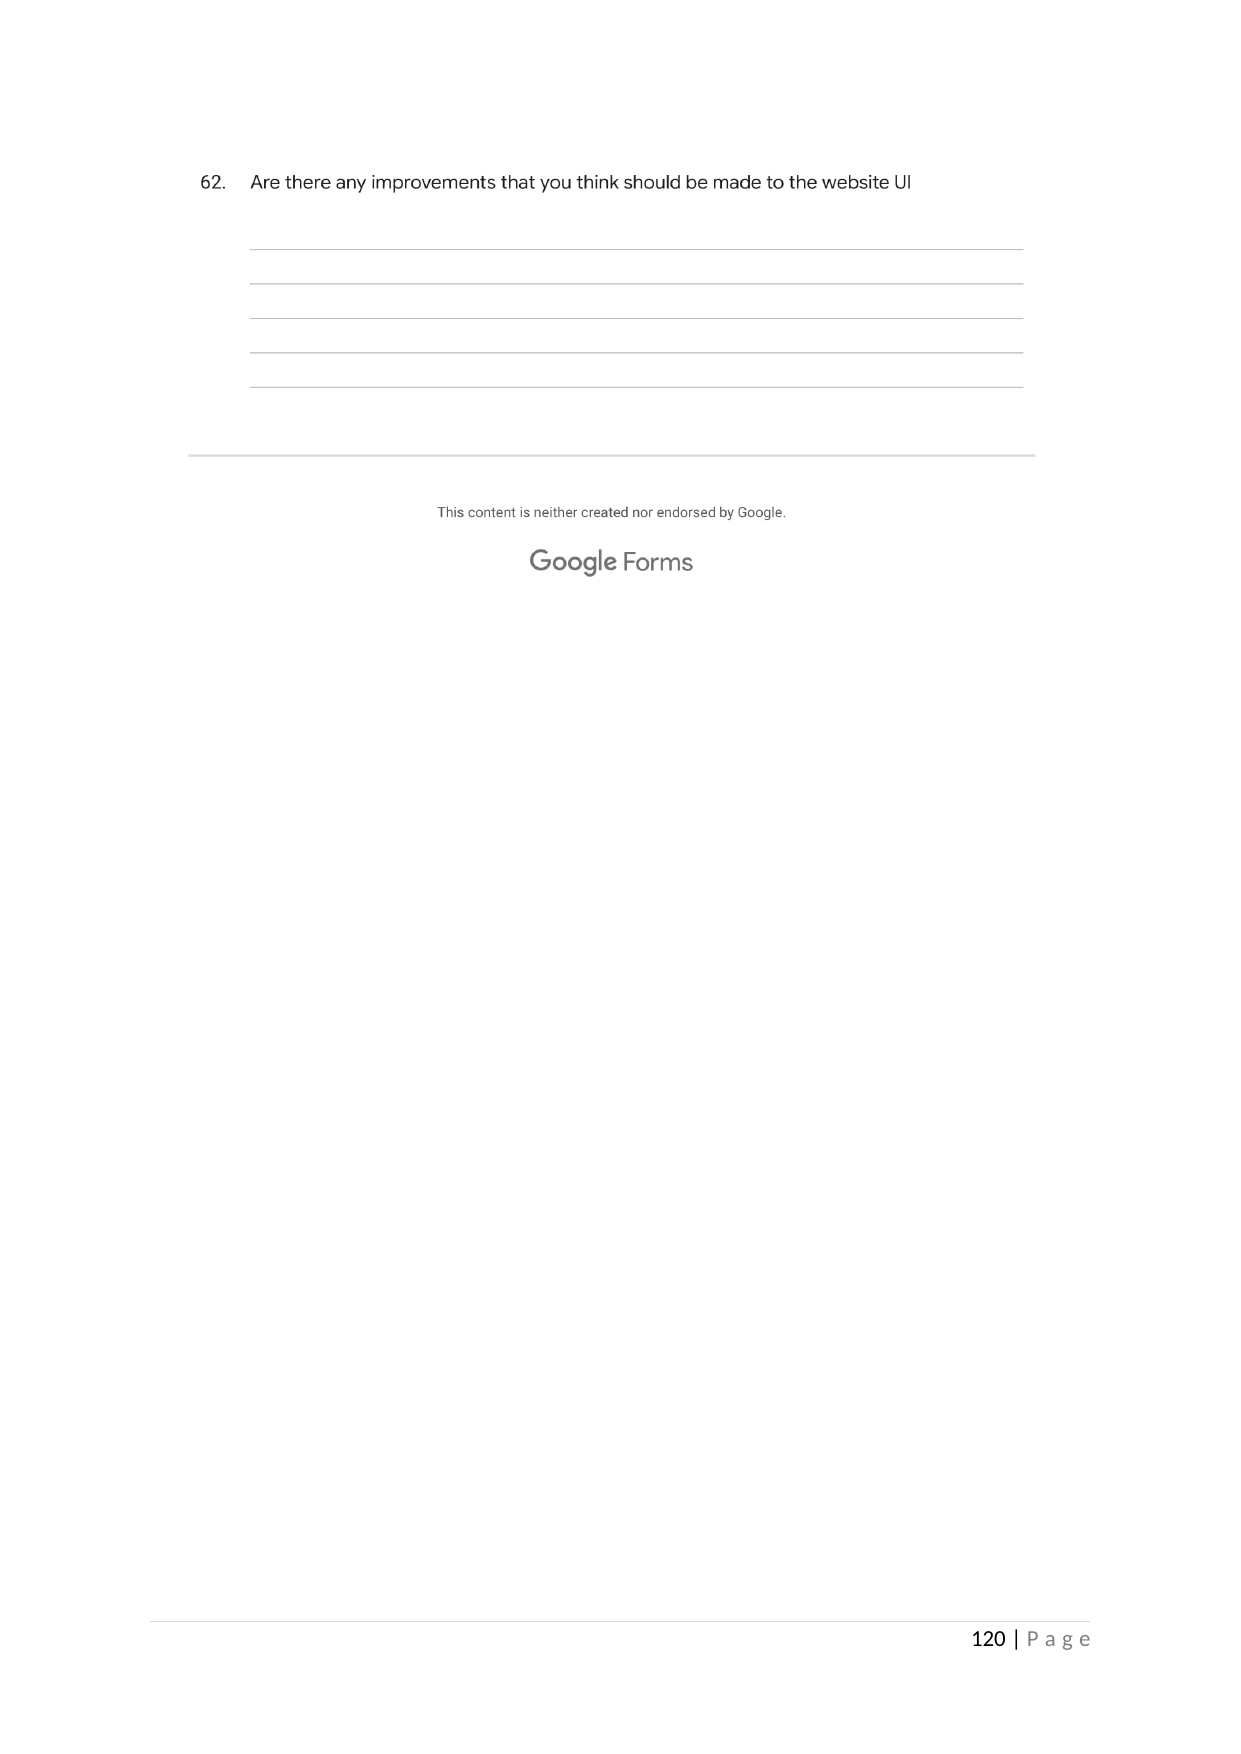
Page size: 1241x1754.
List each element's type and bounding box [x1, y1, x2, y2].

picture [150, 150, 1091, 579]
